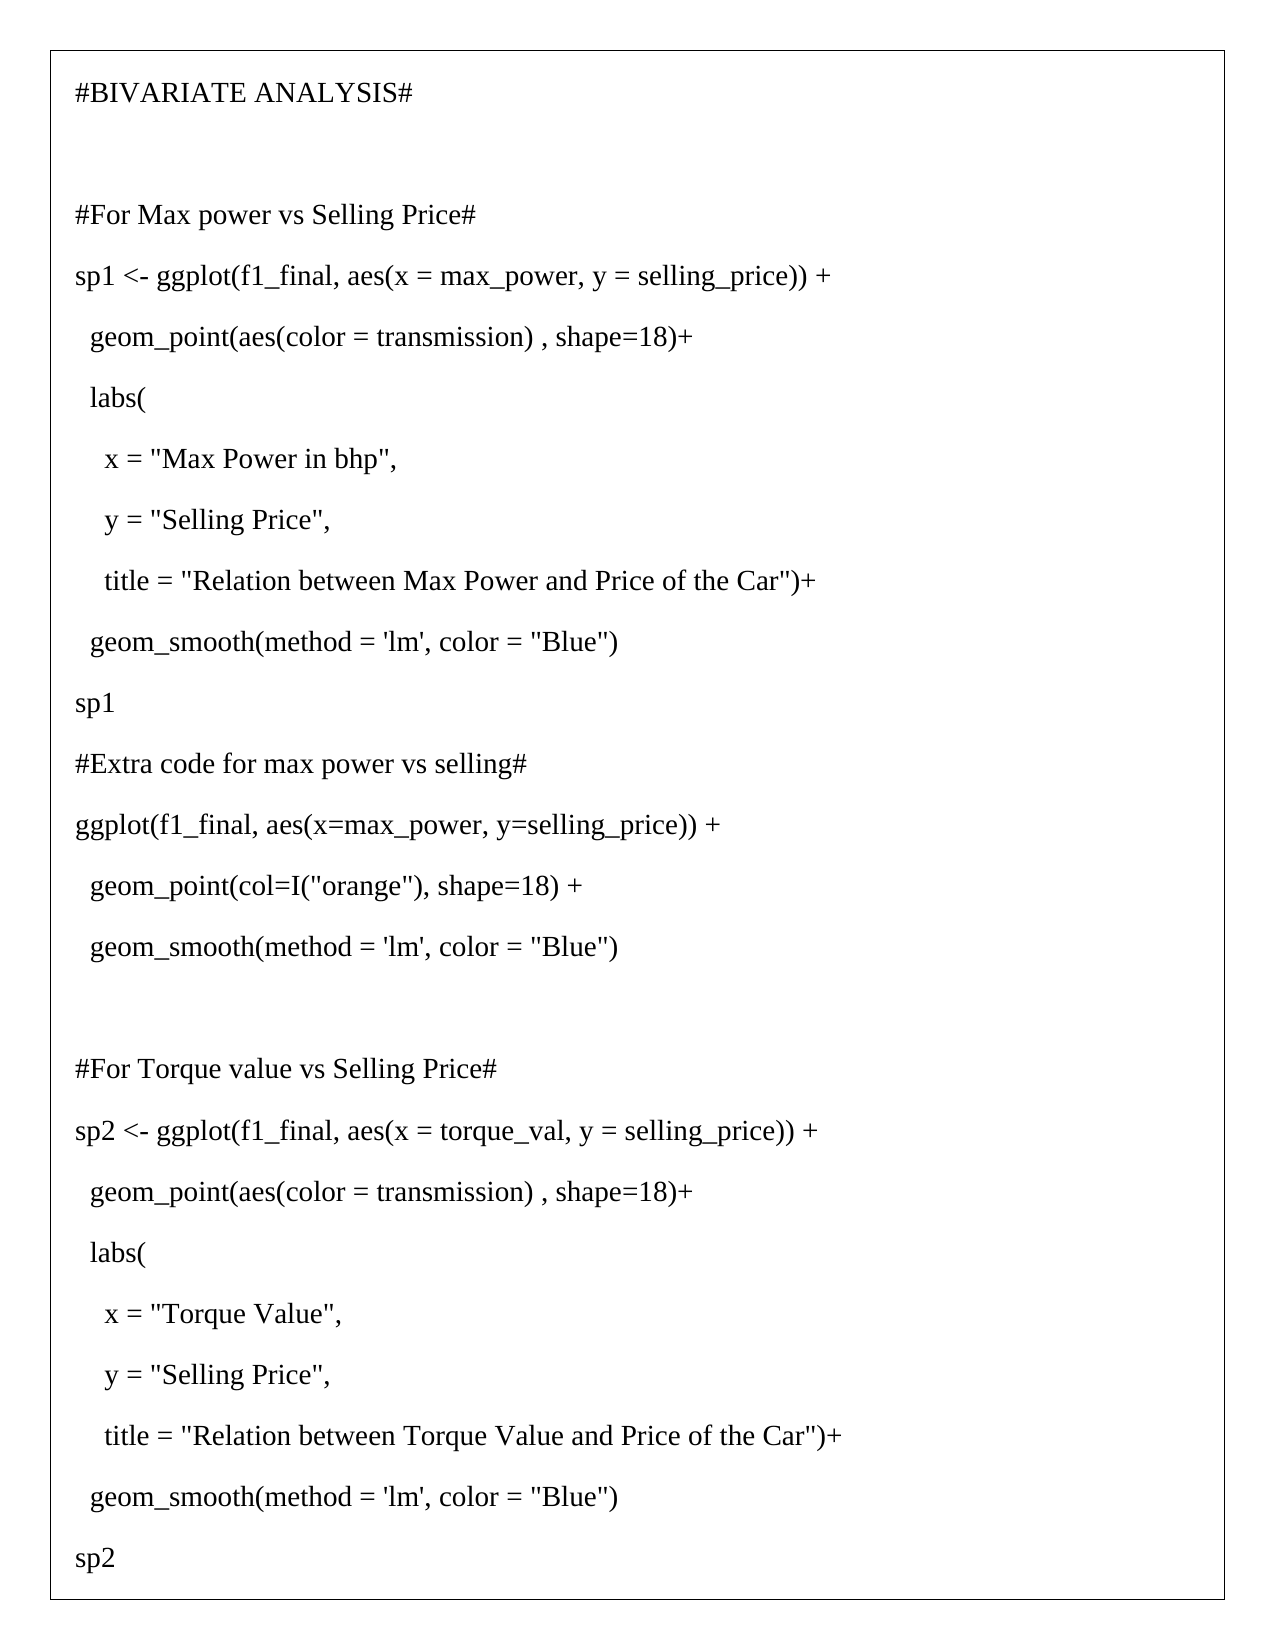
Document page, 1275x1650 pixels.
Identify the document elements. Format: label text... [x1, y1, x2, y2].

text title = "Relation between Torque Value and Price of the Car")+ [75, 1418, 1200, 1451]
text labs( [75, 380, 1200, 414]
text y = "Selling Price", [75, 502, 1200, 536]
text sp2 <- ggplot(f1_final, aes(x = torque_val, y = selling_price)) + [75, 1113, 1200, 1146]
text ggplot(f1_final, aes(x=max_power, y=selling_price)) + [75, 807, 1200, 841]
text geom_point(aes(color = transmission) , shape=18)+ [75, 319, 1200, 353]
text geom_point(col=I("orange"), shape=18) + [75, 868, 1200, 902]
text title = "Relation between Max Power and Price of the Car")+ [75, 563, 1200, 597]
text y = "Selling Price", [75, 1357, 1200, 1390]
text geom_smooth(method = 'lm', color = "Blue") [75, 1479, 1200, 1512]
text x = "Torque Value", [75, 1296, 1200, 1329]
text sp1 <- ggplot(f1_final, aes(x = max_power, y = selling_price)) + [75, 258, 1200, 292]
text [75, 1174, 1200, 1207]
text labs( [75, 1235, 1200, 1268]
text sp1 [75, 685, 1200, 719]
text #For Torque value vs Selling Price# [75, 1052, 1200, 1085]
text geom_smooth(method = 'lm', color = "Blue") [75, 624, 1200, 658]
text #For Max power vs Selling Price# [75, 197, 1200, 231]
text x = "Max Power in bhp", [75, 441, 1200, 475]
text sp2 [75, 1540, 1200, 1573]
text #BIVARIATE ANALYSIS# [75, 75, 1200, 108]
text geom_smooth(method = 'lm', color = "Blue") [75, 929, 1200, 963]
text #Extra code for max power vs selling# [75, 746, 1200, 780]
